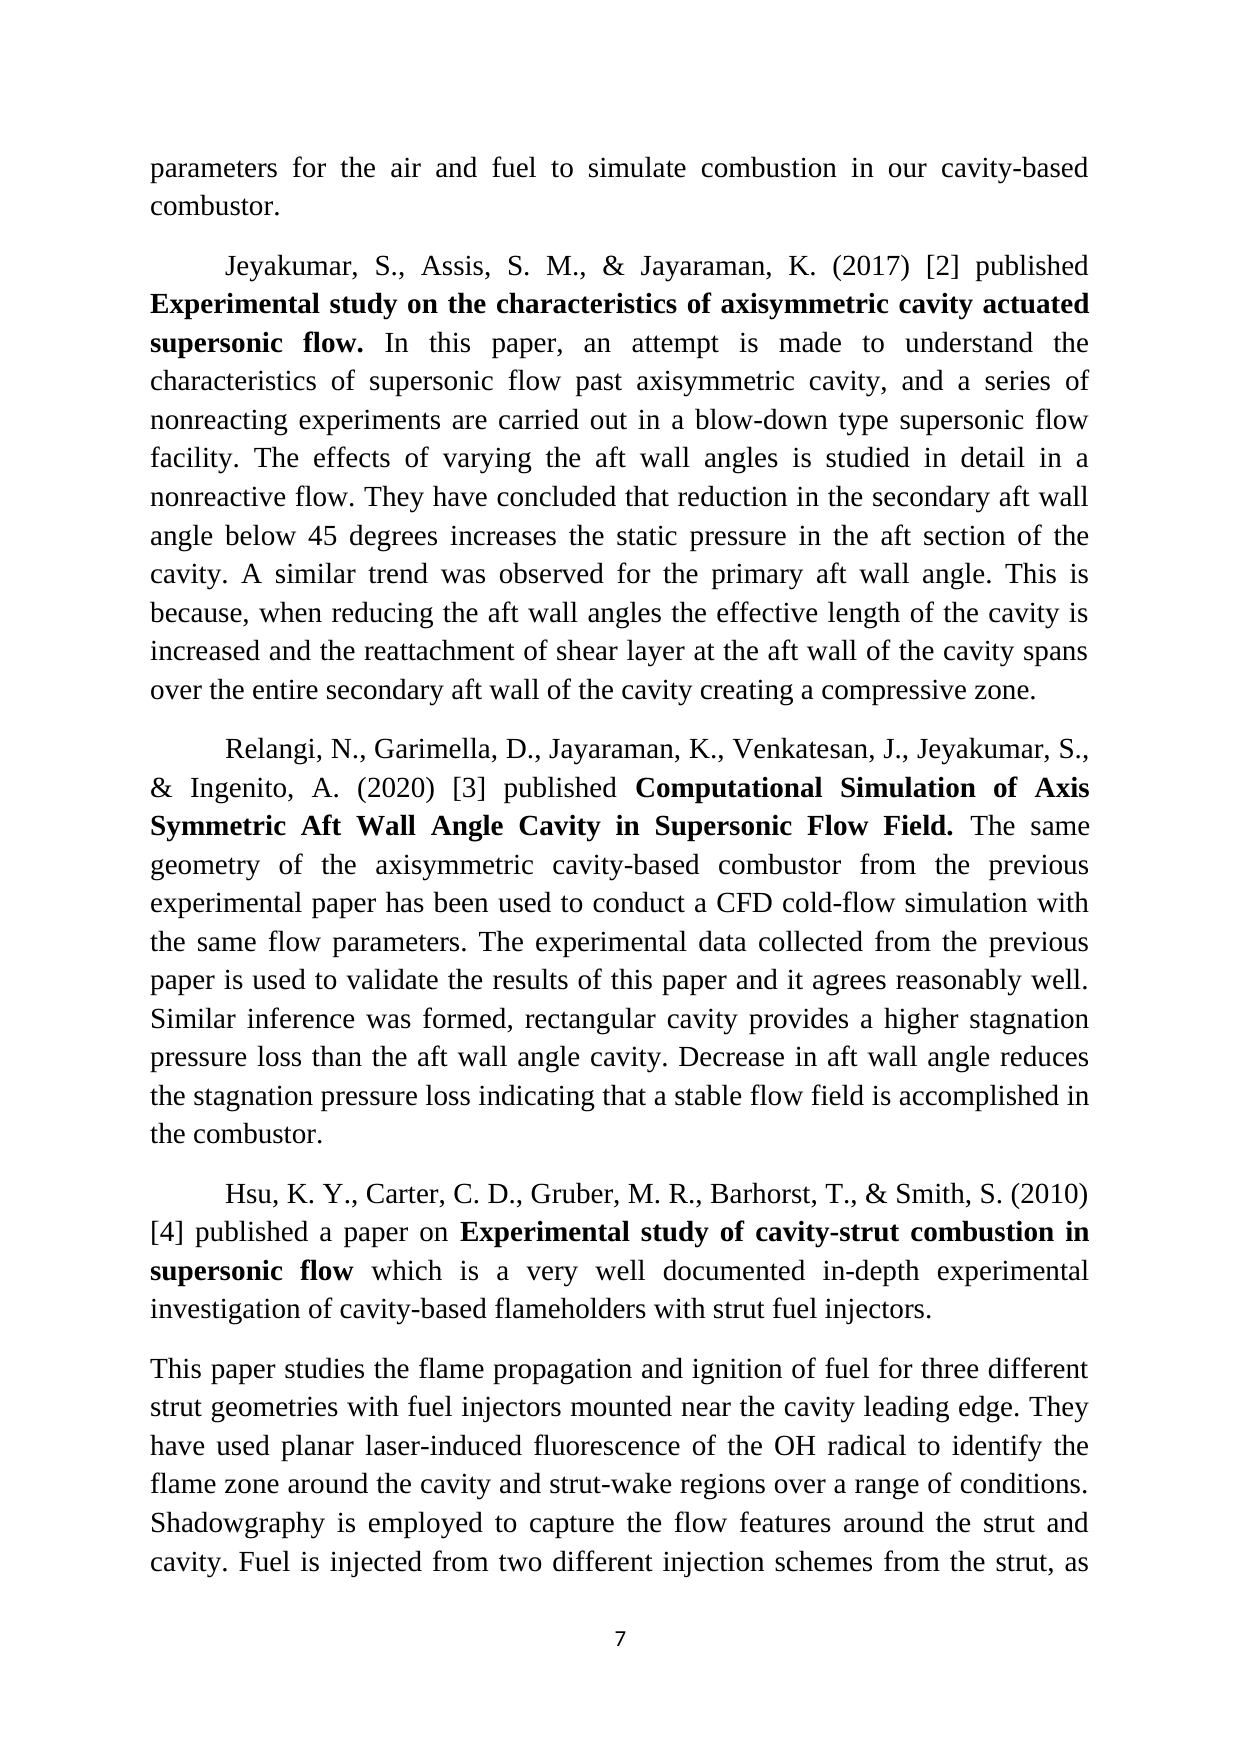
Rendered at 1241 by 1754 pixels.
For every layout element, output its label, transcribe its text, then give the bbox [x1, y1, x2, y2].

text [150, 1351, 1090, 1577]
text Jeyakumar, S., Assis, S. M., & Jayaraman, K. (2017) [2] published Experimental study on the characteristics of axisymmetric cavity actuated supersonic flow. In this paper, an attempt is made to understand the characteristics of supersonic flow past axisymmetric cavity, and a series of nonreacting experiments are carried out in a blow-down type supersonic flow facility. The effects of varying the aft wall angles is studied in detail in a nonreactive flow. They have concluded that reduction in the secondary aft wall angle below 45 degrees increases the static pressure in the aft section of the cavity. A similar trend was observed for the primary aft wall angle. This is because, when reducing the aft wall angles the effective length of the cavity is increased and the reattachment of shear layer at the aft wall of the cavity spans over the entire secondary aft wall of the cavity creating a compressive zone. [150, 248, 1090, 705]
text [150, 150, 1090, 222]
text Hsu, K. Y., Carter, C. D., Gruber, M. R., Barhorst, T., & Smith, S. (2010) [4] published a paper on Experimental study of cavity-strut combustion in supersonic flow which is a very well documented in-depth experimental investigation of cavity-based flameholders with strut fuel injectors. [150, 1176, 1090, 1325]
text Relangi, N., Garimella, D., Jayaraman, K., Venkatesan, J., Jeyakumar, S., & Ingenito, A. (2020) [3] published Computational Simulation of Axis Symmetric Aft Wall Angle Cavity in Supersonic Flow Field. The same geometry of the axisymmetric cavity-based combustor from the previous experimental paper has been used to conduct a CFD cold-flow simulation with the same flow parameters. The experimental data collected from the previous paper is used to validate the results of this paper and it agrees reasonably well. Similar inference was formed, rectangular cavity provides a higher stagnation pressure loss than the aft wall angle cavity. Decrease in aft wall angle reduces the stagnation pressure loss indicating that a stable flow field is accomplished in the combustor. [150, 731, 1090, 1150]
